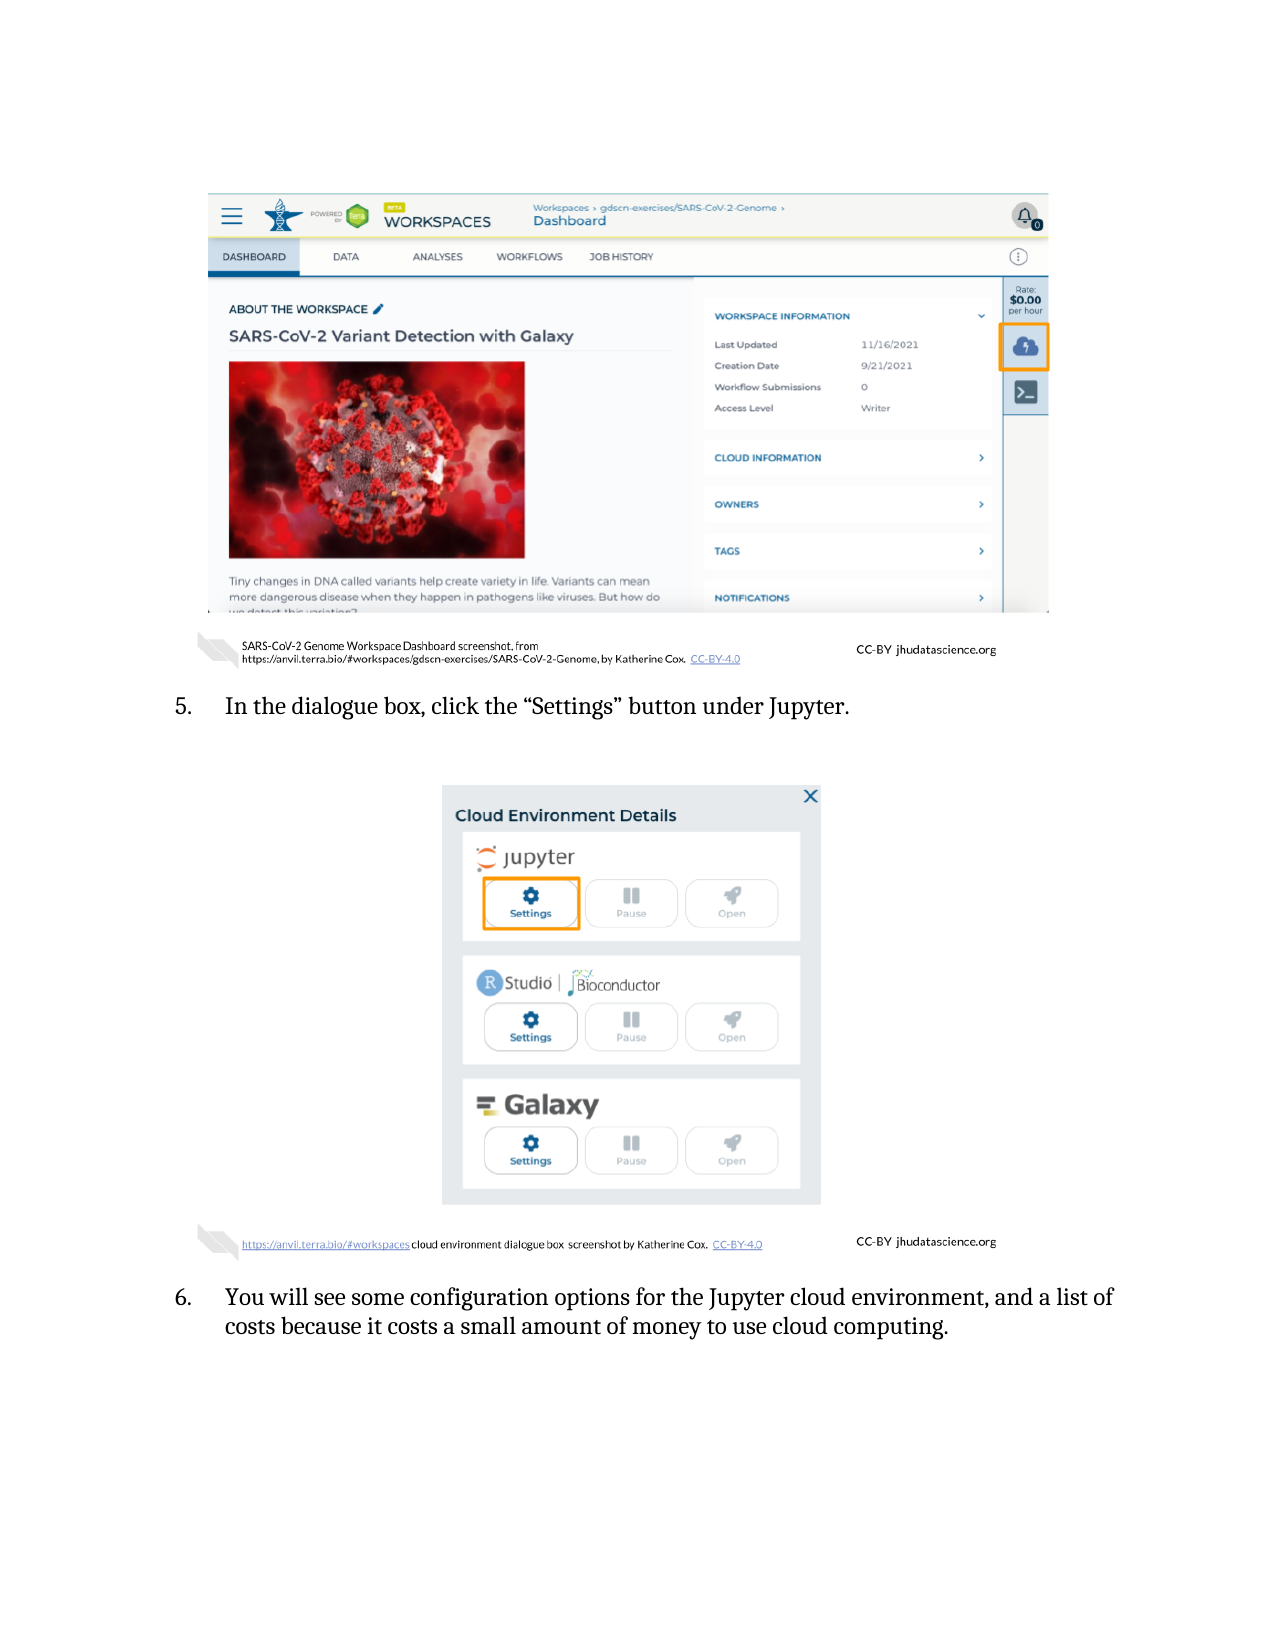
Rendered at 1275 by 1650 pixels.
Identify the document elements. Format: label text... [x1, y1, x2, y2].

list In the dialogue box, click the “Settings” button under Jupyter. [175, 692, 1125, 721]
picture [193, 178, 1069, 671]
list You will see some configuration options for the Jupyter cloud environment, and a list of costs because it costs a small amount of money to use cloud computing. [175, 1283, 1125, 1341]
picture [193, 770, 1069, 1263]
